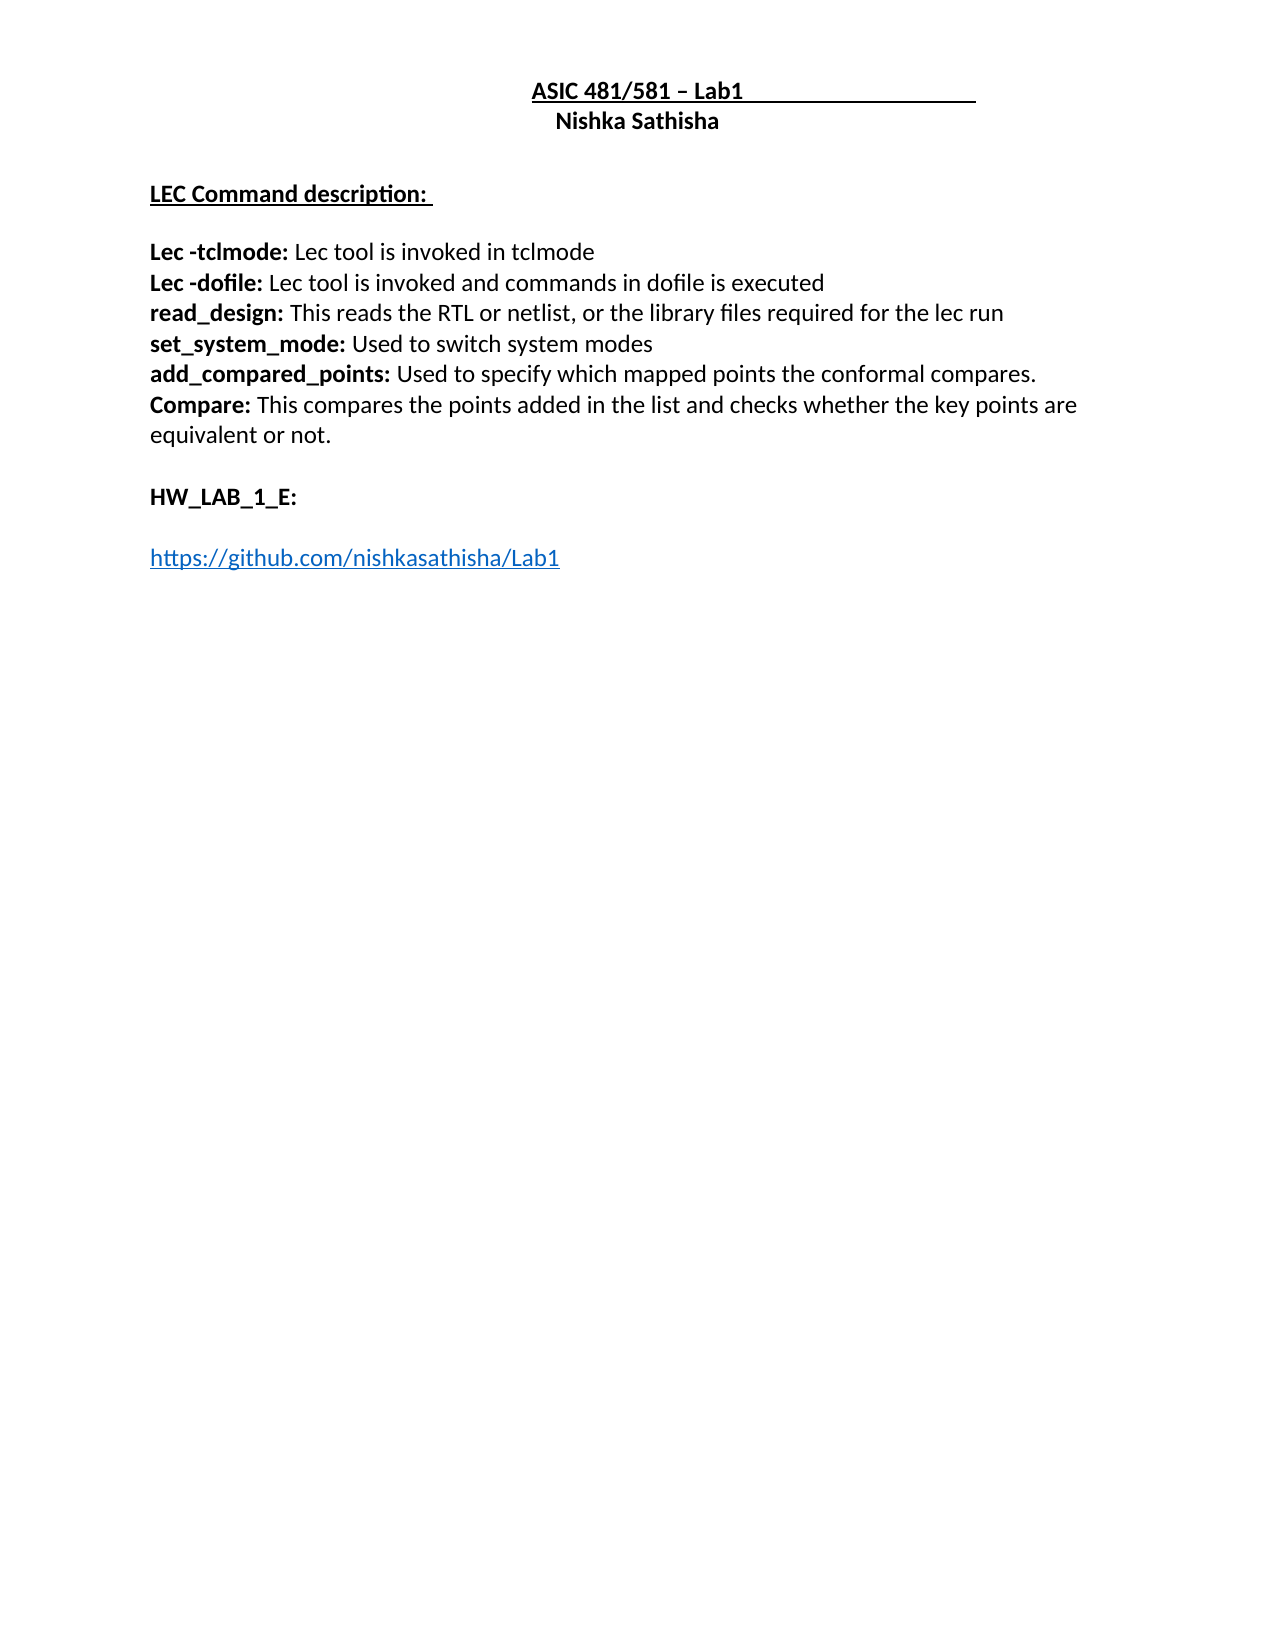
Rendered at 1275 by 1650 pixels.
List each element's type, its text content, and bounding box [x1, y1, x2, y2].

text Lec -dofile: Lec tool is invoked and commands in dofile is executed [150, 267, 1125, 298]
text read_design: This reads the RTL or netlist, or the library files required for the lec run [150, 298, 1125, 328]
text add_compared_points: Used to specify which mapped points the conformal compares. [150, 359, 1125, 389]
text LEC Command description: [150, 178, 1125, 208]
text https://github.com/nishkasathisha/Lab1 [150, 542, 1125, 572]
text set_system_mode: Used to switch system modes [150, 328, 1125, 359]
text HW_LAB_1_E: [150, 481, 1125, 511]
text Lec -tclmode: Lec tool is invoked in tclmode [150, 237, 1125, 267]
text Compare: This compares the points added in the list and checks whether the key points are equivalent or not. [150, 389, 1125, 450]
